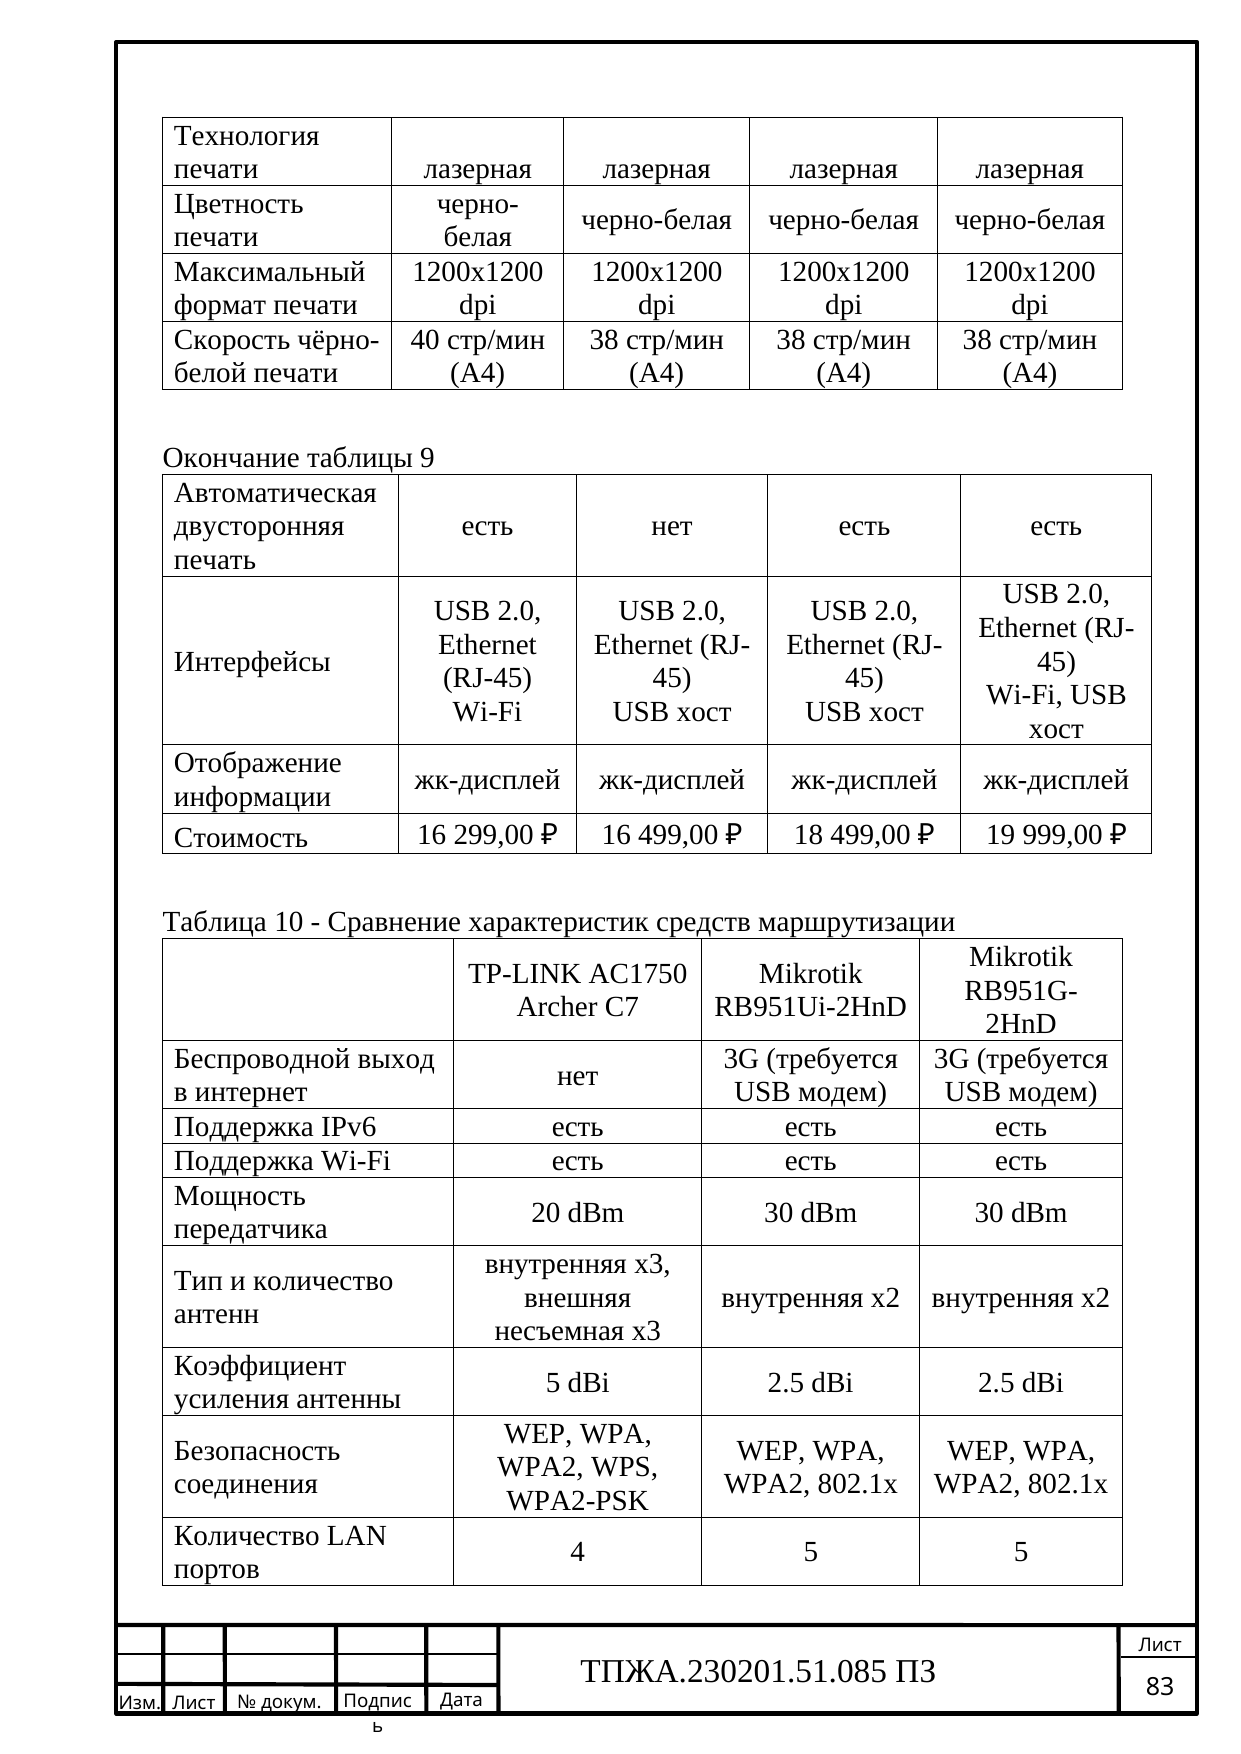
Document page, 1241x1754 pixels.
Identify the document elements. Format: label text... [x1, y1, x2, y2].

table_cell 16 299,00 ₽ [399, 814, 576, 853]
table_cell Максимальный формат печати [163, 254, 391, 321]
text Таблица 10 - Сравнение характеристик средств маршрутизации [162, 904, 1152, 938]
table_cell есть [920, 1144, 1122, 1177]
table_cell Цветность печати [163, 186, 391, 253]
table_header Автоматическая двусторонняя печать [163, 475, 398, 576]
table_cell 1200x1200 dpi [750, 254, 937, 321]
table_cell Количество LAN портов [163, 1518, 453, 1585]
table_cell 20 dBm [454, 1178, 701, 1245]
table_cell лазерная [564, 118, 749, 185]
table_cell Скорость чёрно-белой печати [163, 322, 391, 389]
table_cell 3G (требуется USB модем) [920, 1041, 1122, 1108]
table_cell 1200x1200 dpi [938, 254, 1122, 321]
table_cell лазерная [938, 118, 1122, 185]
table_header Mikrotik RB951Ui-2HnD [702, 939, 919, 1040]
table_cell 19 999,00 ₽ [961, 814, 1151, 853]
table_cell есть [454, 1109, 701, 1142]
table_cell 4 [454, 1518, 701, 1585]
table_cell жк-дисплей [961, 745, 1151, 812]
table_header есть [961, 475, 1151, 576]
table_cell USB 2.0, Ethernet (RJ-45) USB хост [577, 577, 767, 744]
table_cell Тип и количество антенн [163, 1246, 453, 1347]
table_cell USB 2.0, Ethernet (RJ-45) Wi-Fi, USB хост [961, 577, 1151, 744]
table_cell есть [702, 1144, 919, 1177]
table_cell Коэффициент усиления антенны [163, 1348, 453, 1415]
table_cell Технология печати [163, 118, 391, 185]
table_cell нет [454, 1041, 701, 1108]
table_cell 38 стр/мин (A4) [564, 322, 749, 389]
table_cell 30 dBm [920, 1178, 1122, 1245]
table_cell 18 499,00 ₽ [768, 814, 960, 853]
table_header TP-LINK AC1750 Archer C7 [454, 939, 701, 1040]
table_cell Отображение информации [163, 745, 398, 812]
table_header Mikrotik RB951G-2HnD [920, 939, 1122, 1040]
table_cell 2.5 dBi [920, 1348, 1122, 1415]
table_cell черно-белая [564, 186, 749, 253]
table_cell внутренняя x2 [702, 1246, 919, 1347]
table_cell WEP, WPA, WPA2, WPS, WPA2-PSK [454, 1416, 701, 1517]
table_cell Стоимость [163, 814, 398, 853]
table_header есть [399, 475, 576, 576]
table_cell 5 [920, 1518, 1122, 1585]
table_cell жк-дисплей [399, 745, 576, 812]
table_cell 1200x1200 dpi [564, 254, 749, 321]
table_cell 5 [702, 1518, 919, 1585]
table_cell 1200x1200 dpi [392, 254, 563, 321]
table_cell жк-дисплей [768, 745, 960, 812]
table_cell есть [920, 1109, 1122, 1142]
table_cell Поддержка IPv6 [163, 1109, 453, 1142]
table_cell 30 dBm [702, 1178, 919, 1245]
table_header нет [577, 475, 767, 576]
table_cell Безопасность соединения [163, 1416, 453, 1517]
table_cell лазерная [750, 118, 937, 185]
table_cell Поддержка Wi-Fi [163, 1144, 453, 1177]
table_cell USB 2.0, Ethernet (RJ-45) Wi-Fi [399, 577, 576, 744]
table_cell 38 стр/мин (A4) [750, 322, 937, 389]
table_cell Беспроводной выход в интернет [163, 1041, 453, 1108]
table_cell 3G (требуется USB модем) [702, 1041, 919, 1108]
table_cell 38 стр/мин (A4) [938, 322, 1122, 389]
table_cell 16 499,00 ₽ [577, 814, 767, 853]
table_cell черно-белая [750, 186, 937, 253]
table_header есть [768, 475, 960, 576]
table_cell лазерная [392, 118, 563, 185]
table_cell есть [702, 1109, 919, 1142]
table_cell жк-дисплей [577, 745, 767, 812]
table_cell Интерфейсы [163, 577, 398, 744]
table_cell WEP, WPA, WPA2, 802.1x [920, 1416, 1122, 1517]
table_header [163, 939, 453, 1040]
table_cell 2.5 dBi [702, 1348, 919, 1415]
text Окончание таблицы 9 [162, 440, 1152, 474]
table_cell есть [454, 1144, 701, 1177]
table_cell черно-белая [392, 186, 563, 253]
table_cell внутренняя x2 [920, 1246, 1122, 1347]
table_cell 40 стр/мин (A4) [392, 322, 563, 389]
table_cell внутренняя x3, внешняя несъемная x3 [454, 1246, 701, 1347]
table_cell WEP, WPA, WPA2, 802.1x [702, 1416, 919, 1517]
table_cell USB 2.0, Ethernet (RJ-45) USB хост [768, 577, 960, 744]
table_cell 5 dBi [454, 1348, 701, 1415]
table_cell Мощность передатчика [163, 1178, 453, 1245]
table_cell черно-белая [938, 186, 1122, 253]
